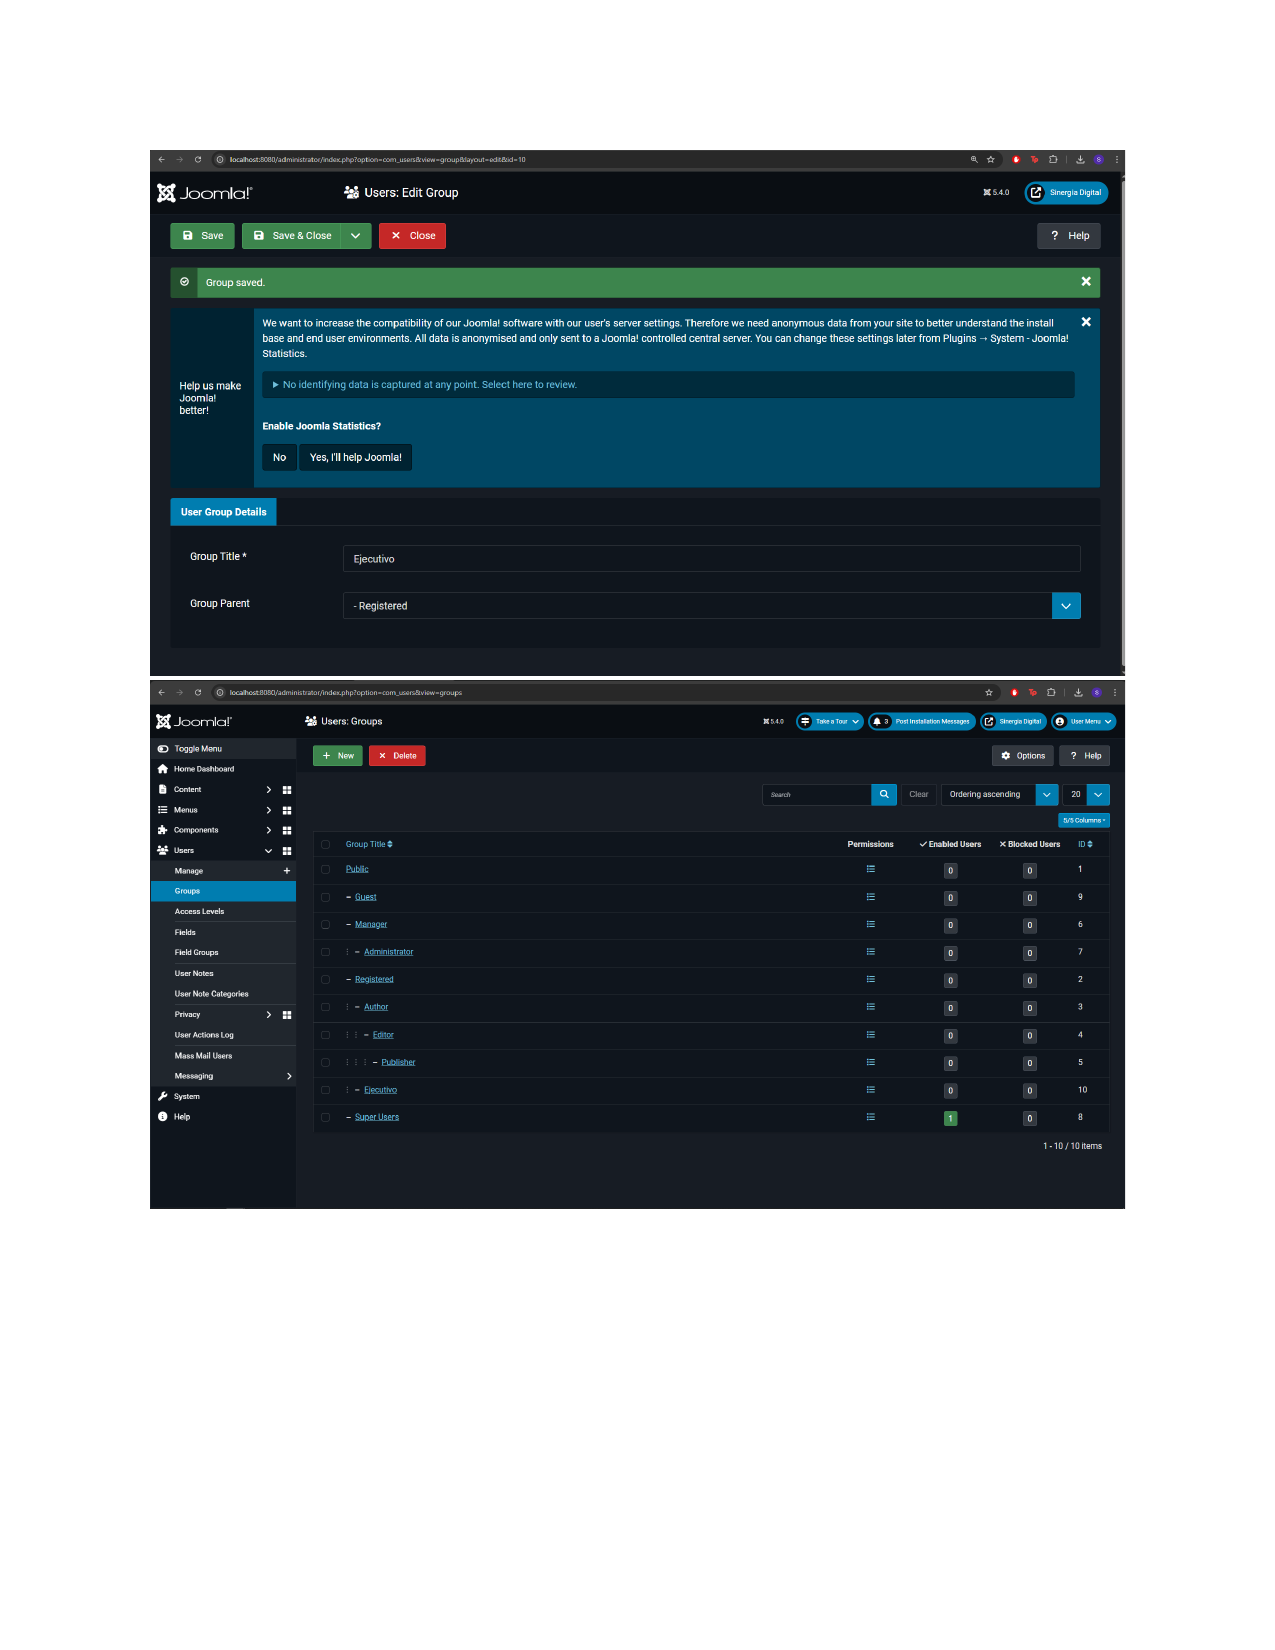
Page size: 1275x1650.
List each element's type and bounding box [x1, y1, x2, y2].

picture [150, 150, 1125, 676]
picture [150, 680, 1125, 1209]
